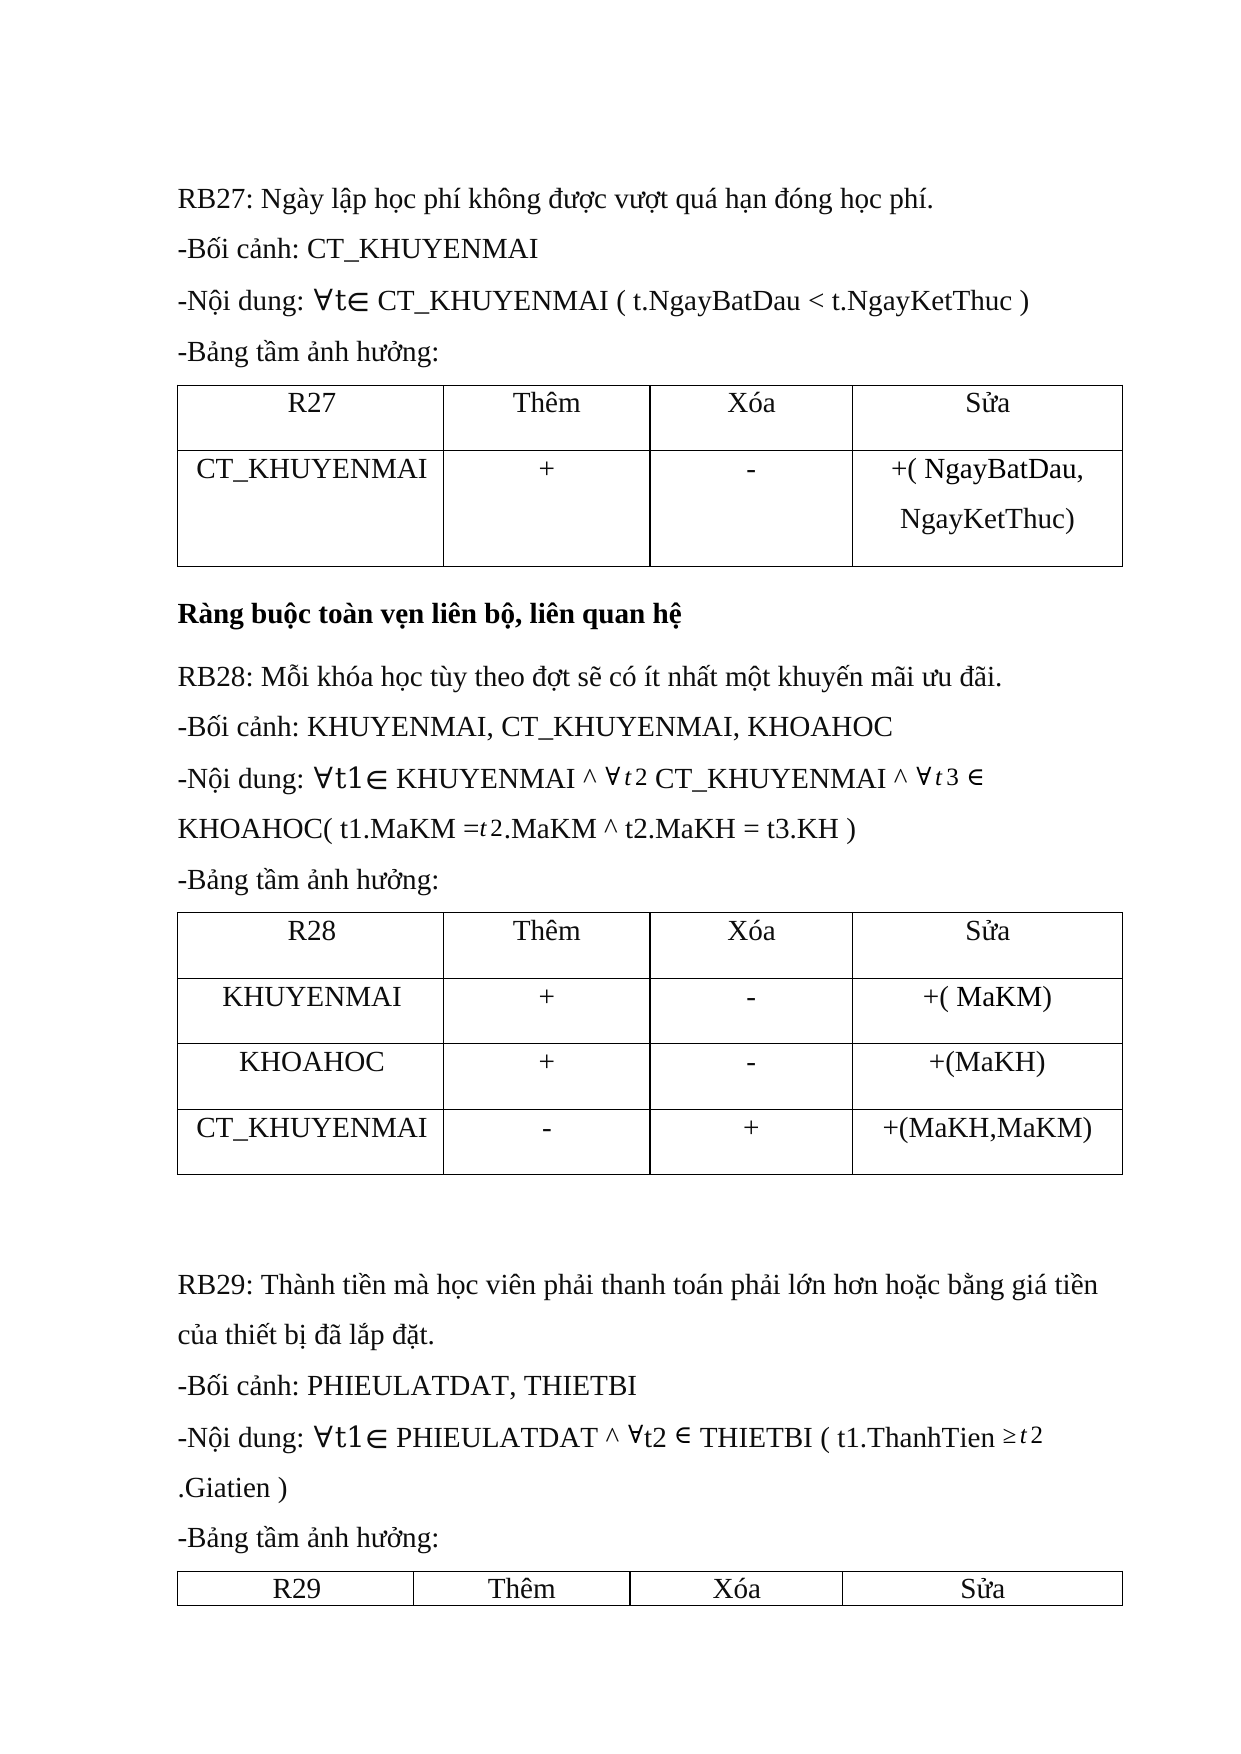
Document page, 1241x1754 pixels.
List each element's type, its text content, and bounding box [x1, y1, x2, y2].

table_cell + [444, 1044, 649, 1109]
text RB29: Thành tiền mà học viên phải thanh toán phải lớn hơn hoặc bằng giá tiền của thiết bị đã lắp đặt. [177, 1267, 1122, 1351]
text -Bảng tầm ảnh hưởng: [177, 862, 1122, 895]
table_cell + [444, 451, 649, 566]
table_header Thêm [414, 1572, 629, 1605]
table_cell + [444, 979, 649, 1043]
table_cell +(MaKH,MaKM) [853, 1110, 1122, 1174]
table_cell +( MaKM) [853, 979, 1122, 1043]
table_header Xóa [651, 913, 852, 978]
table_header Xóa [631, 1572, 842, 1605]
table_cell KHOAHOC [178, 1044, 443, 1109]
table_cell - [651, 1044, 852, 1109]
table_header Sửa [853, 386, 1122, 450]
table_cell KHUYENMAI [178, 979, 443, 1043]
text -Bối cảnh: KHUYENMAI, CT_KHUYENMAI, KHOAHOC [177, 709, 1122, 743]
table_header Sửa [853, 913, 1122, 978]
table_header Sửa [843, 1572, 1122, 1605]
table_cell +(MaKH) [853, 1044, 1122, 1109]
table_header Thêm [444, 386, 649, 450]
table_header R29 [178, 1572, 413, 1605]
text -Bảng tầm ảnh hưởng: [177, 334, 1122, 368]
table_cell CT_KHUYENMAI [178, 451, 443, 566]
text -Bảng tầm ảnh hưởng: [177, 1520, 1122, 1554]
table_cell +( NgayBatDau, NgayKetThuc) [853, 451, 1122, 566]
text Ràng buộc toàn vẹn liên bộ, liên quan hệ [177, 596, 1063, 630]
table_cell - [651, 979, 852, 1043]
table_cell CT_KHUYENMAI [178, 1110, 443, 1174]
table_header R27 [178, 386, 443, 450]
text -Bối cảnh: PHIEULATDAT, THIETBI [177, 1368, 1122, 1401]
text RB27: Ngày lập học phí không được vượt quá hạn đóng học phí. [177, 181, 1122, 214]
table_cell - [444, 1110, 649, 1174]
table_header R28 [178, 913, 443, 978]
text -Nội dung: ∀t1∈ KHUYENMAI ^ CT_KHUYENMAI ^ KHOAHOC( t1.MaKM =.MaKM ^ t2.MaKH = t3.KH ) [177, 759, 1122, 845]
text -Bối cảnh: CT_KHUYENMAI [177, 231, 1122, 265]
text -Nội dung: ∀t∈ CT_KHUYENMAI ( t.NgayBatDau < t.NgayKetThuc ) [177, 281, 1122, 317]
table_header Xóa [651, 386, 852, 450]
text -Nội dung: ∀t1∈ PHIEULATDAT ^ t2 THIETBI ( t1.ThanhTien .Giatien ) [177, 1418, 1122, 1503]
table_header Thêm [444, 913, 649, 978]
table_cell + [651, 1110, 852, 1174]
table_cell - [651, 451, 852, 566]
text RB28: Mỗi khóa học tùy theo đợt sẽ có ít nhất một khuyến mãi ưu đãi. [177, 659, 1122, 692]
